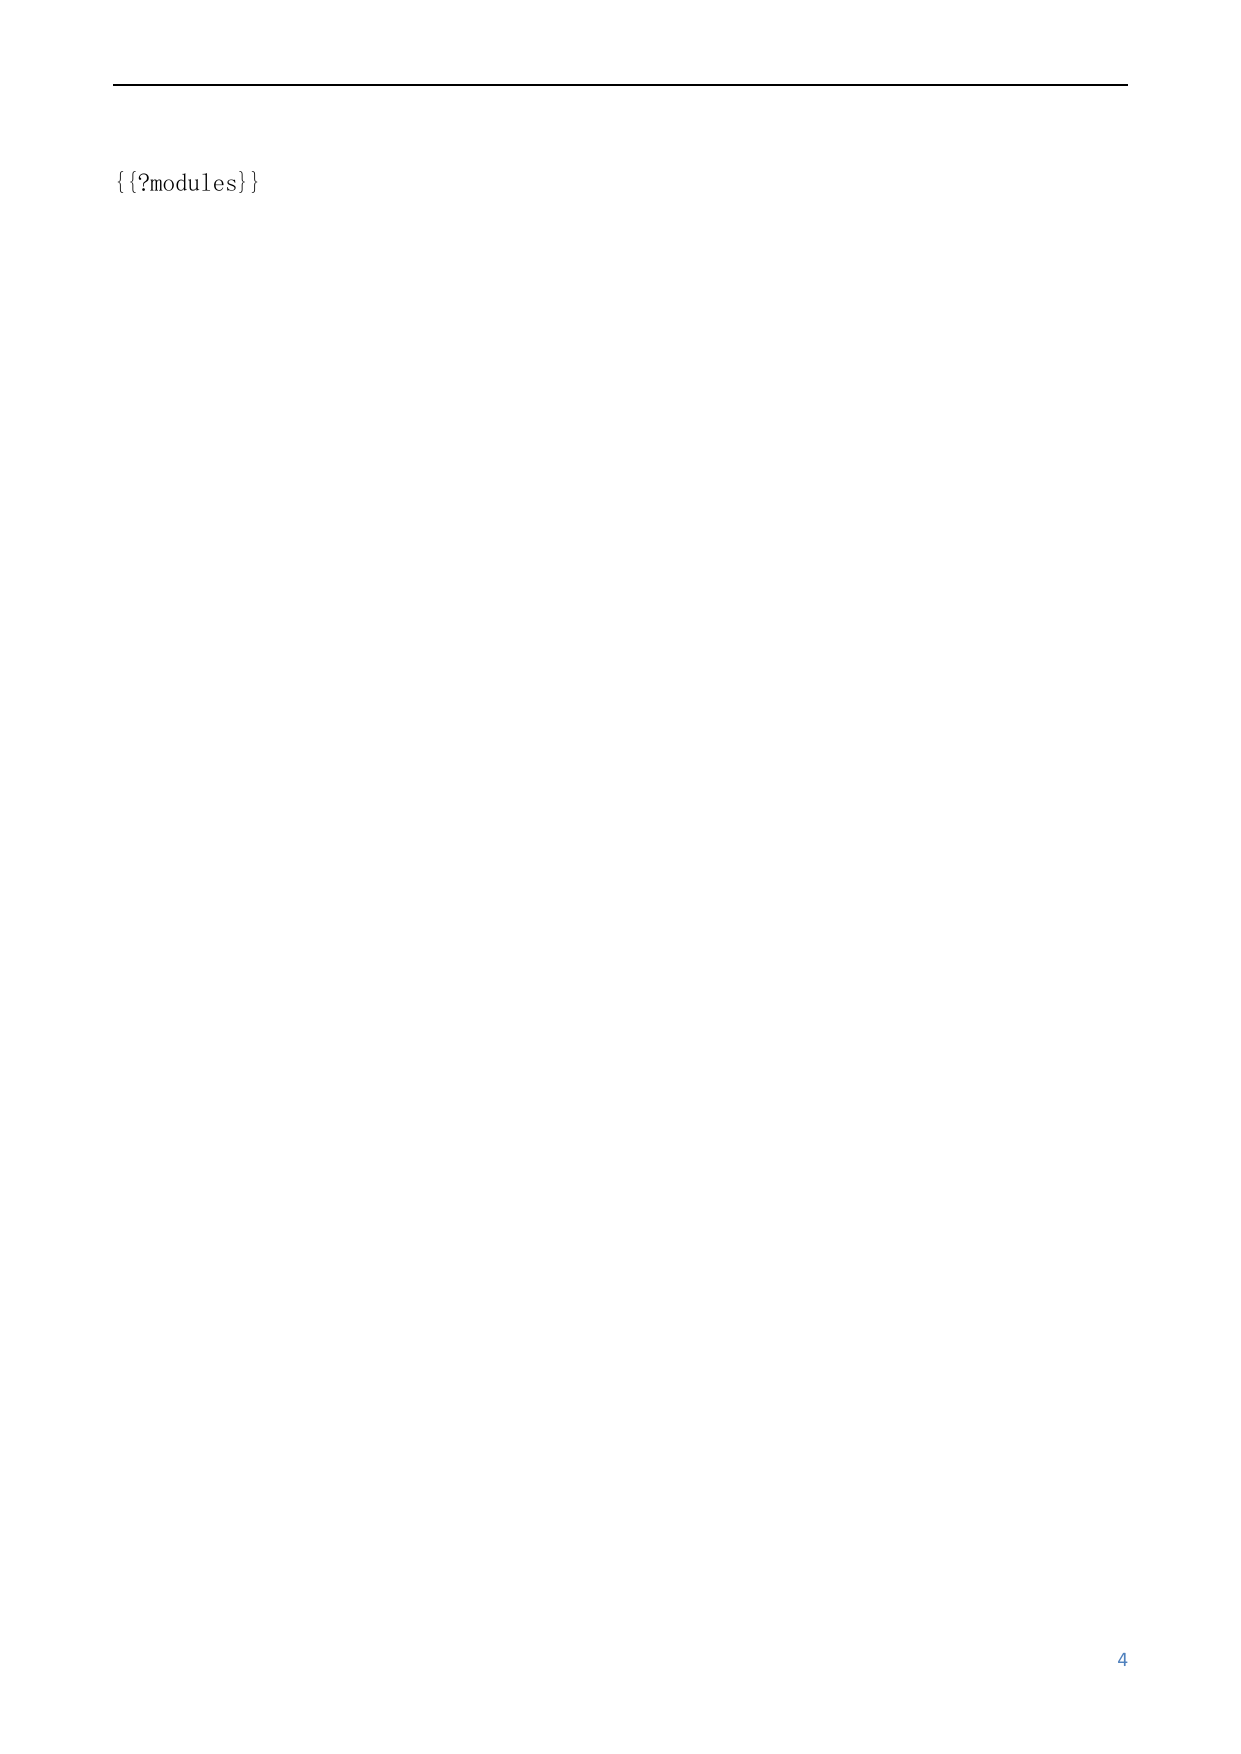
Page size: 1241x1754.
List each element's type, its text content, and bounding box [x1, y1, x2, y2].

text {{?modules}} [112, 164, 1128, 198]
